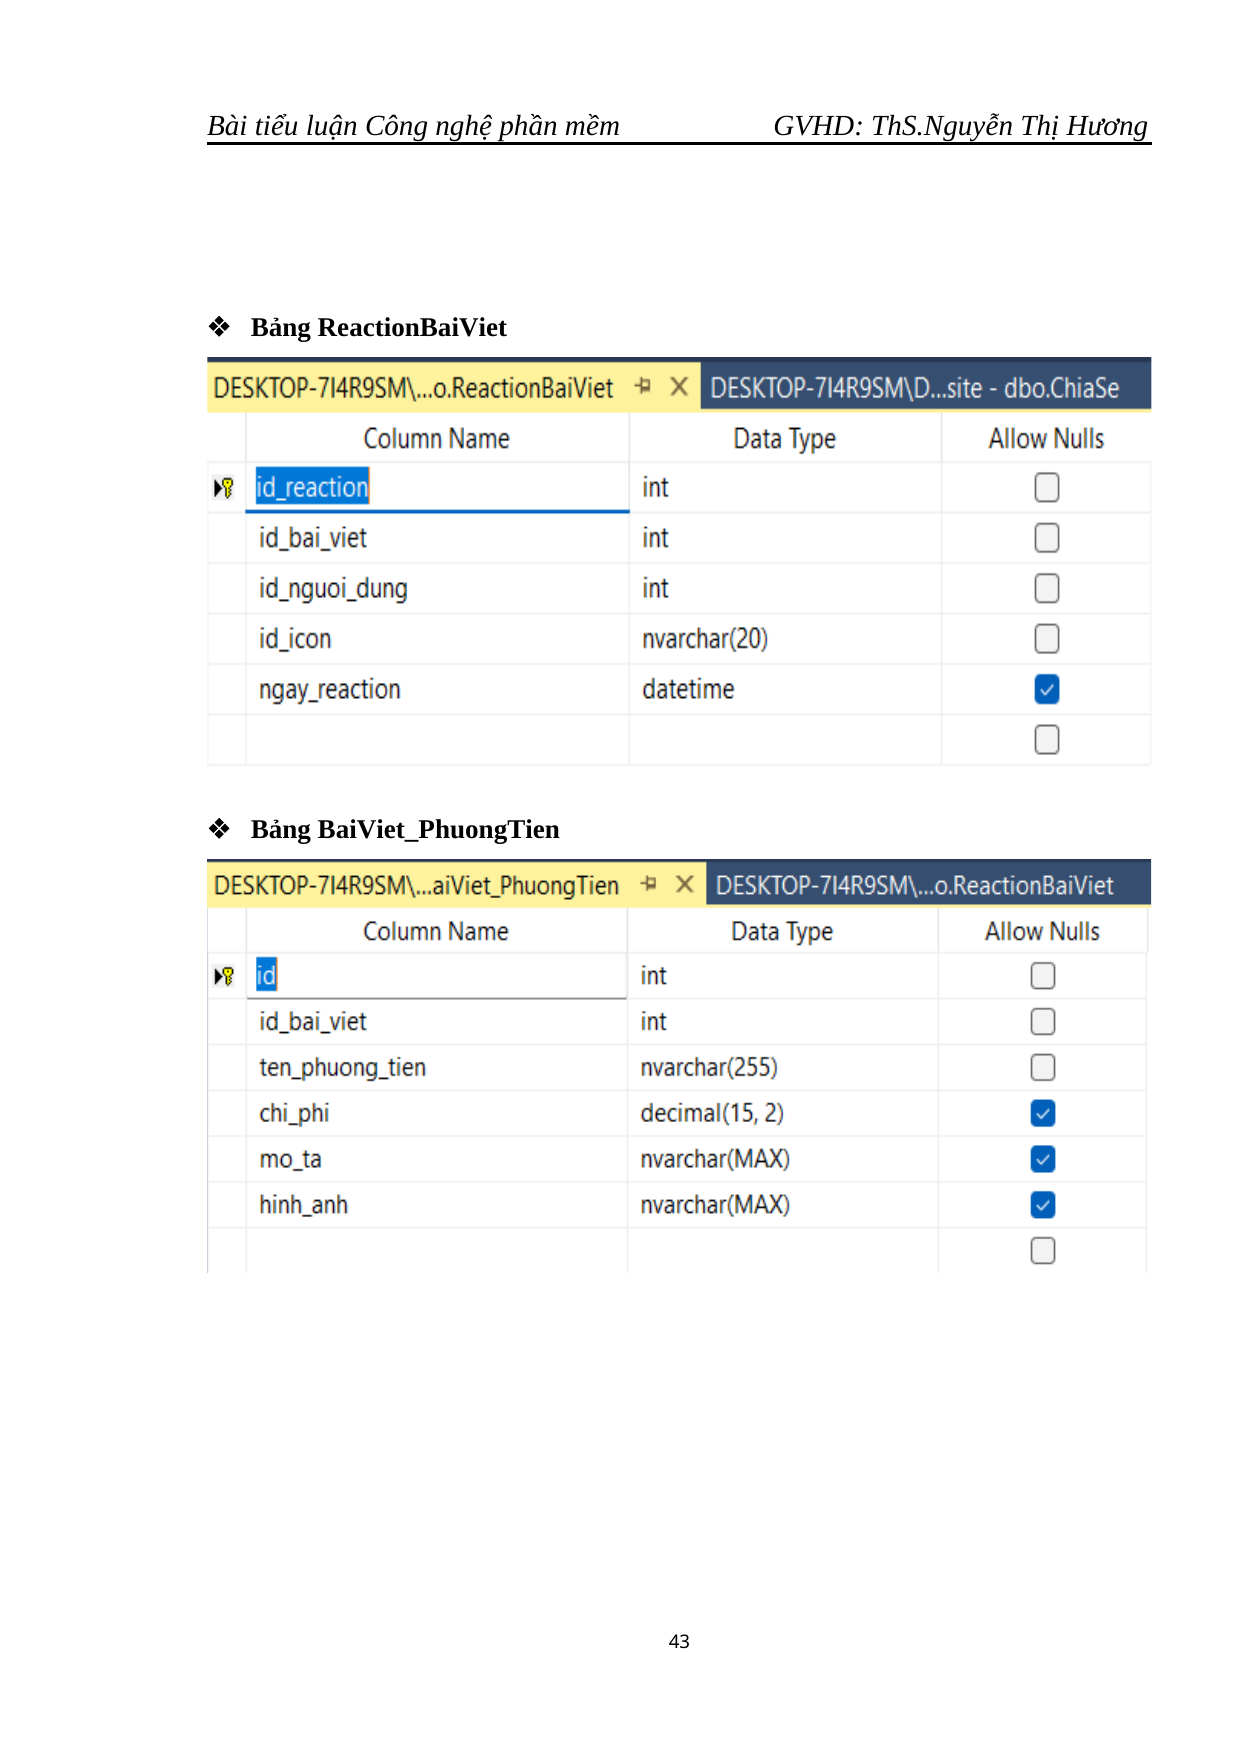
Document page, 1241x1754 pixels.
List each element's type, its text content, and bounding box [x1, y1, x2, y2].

list Bảng BaiViet_PhuongTien [207, 813, 1152, 844]
picture [207, 859, 1152, 1273]
picture [207, 357, 1152, 768]
list Bảng ReactionBaiViet [207, 311, 1152, 342]
